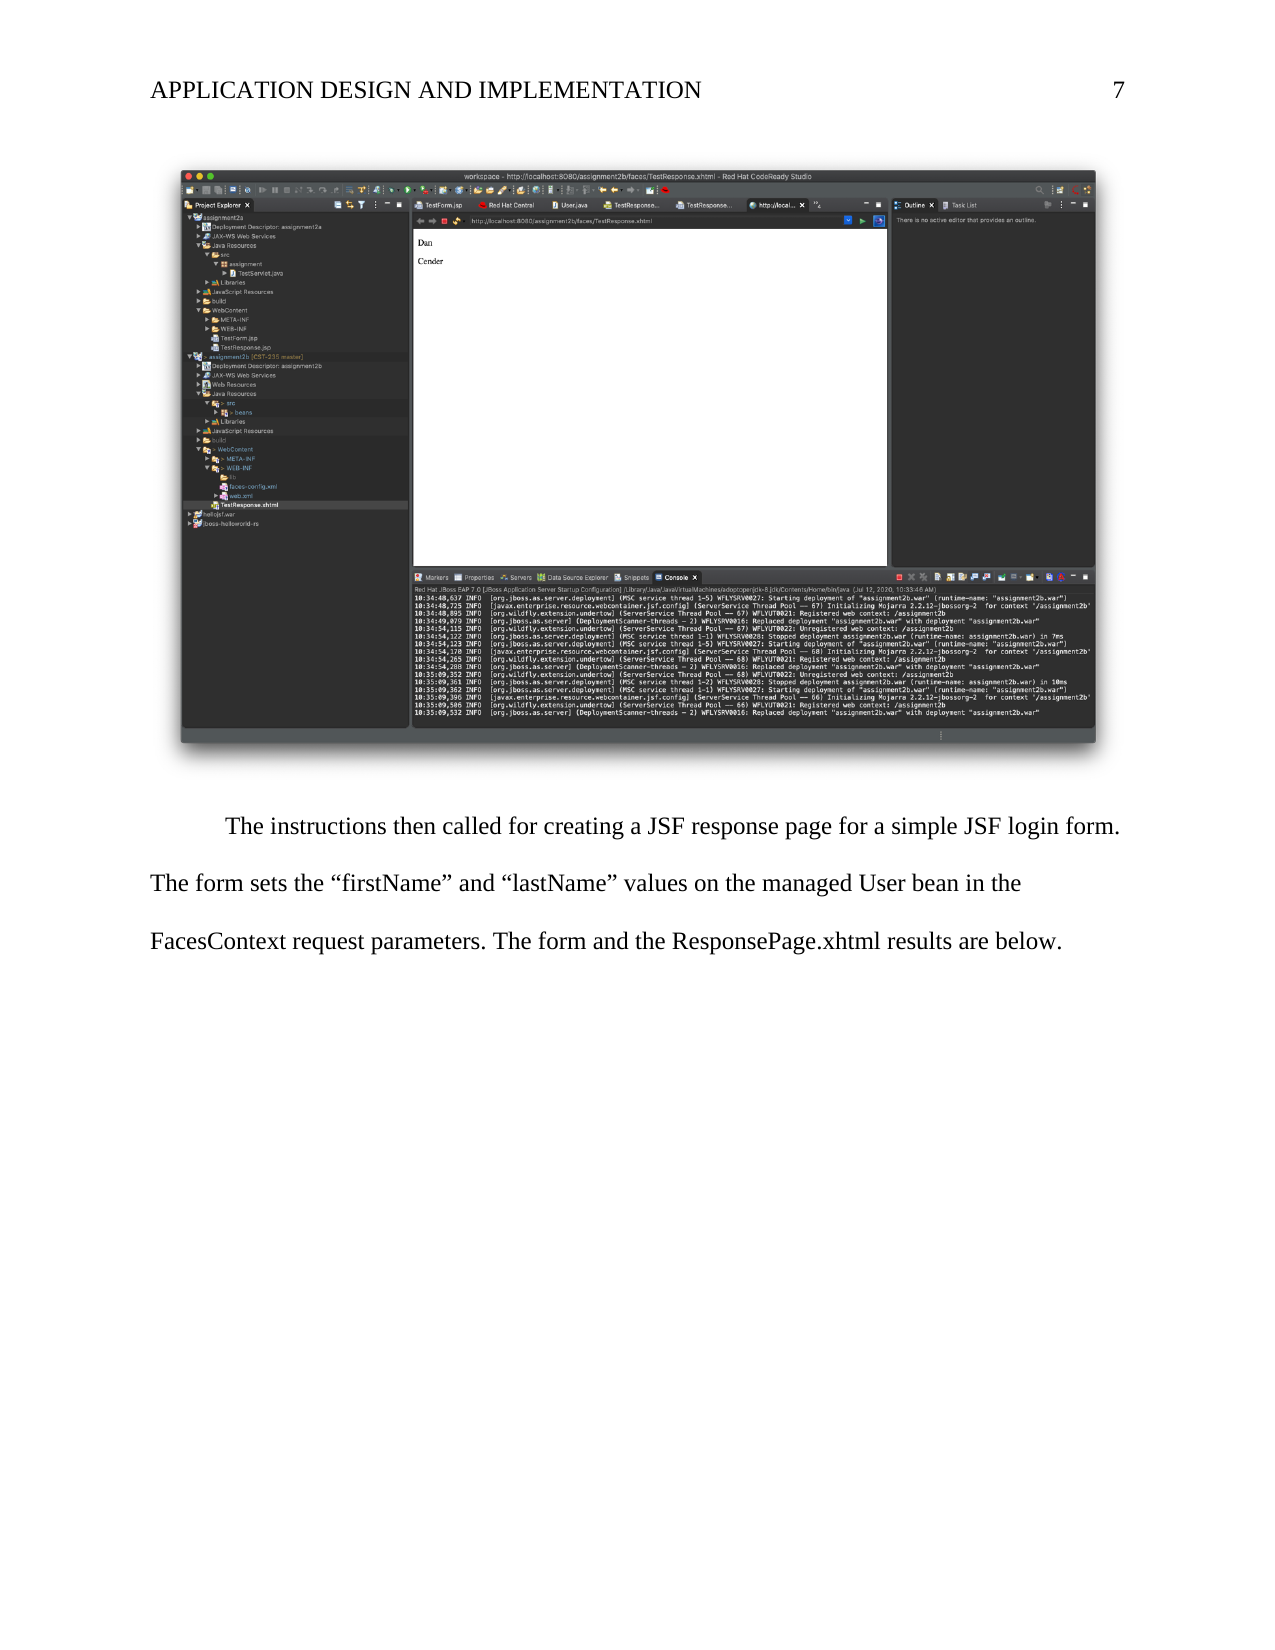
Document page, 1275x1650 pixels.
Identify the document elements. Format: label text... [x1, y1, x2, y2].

text The instructions then called for creating a JSF response page for a simple JSF login form. The form sets the “firstName” and “lastName” values on the managed User bean in the FacesContext request parameters. The form and the ResponsePage.xhtml results are below. [150, 811, 1125, 955]
picture [150, 150, 1125, 783]
